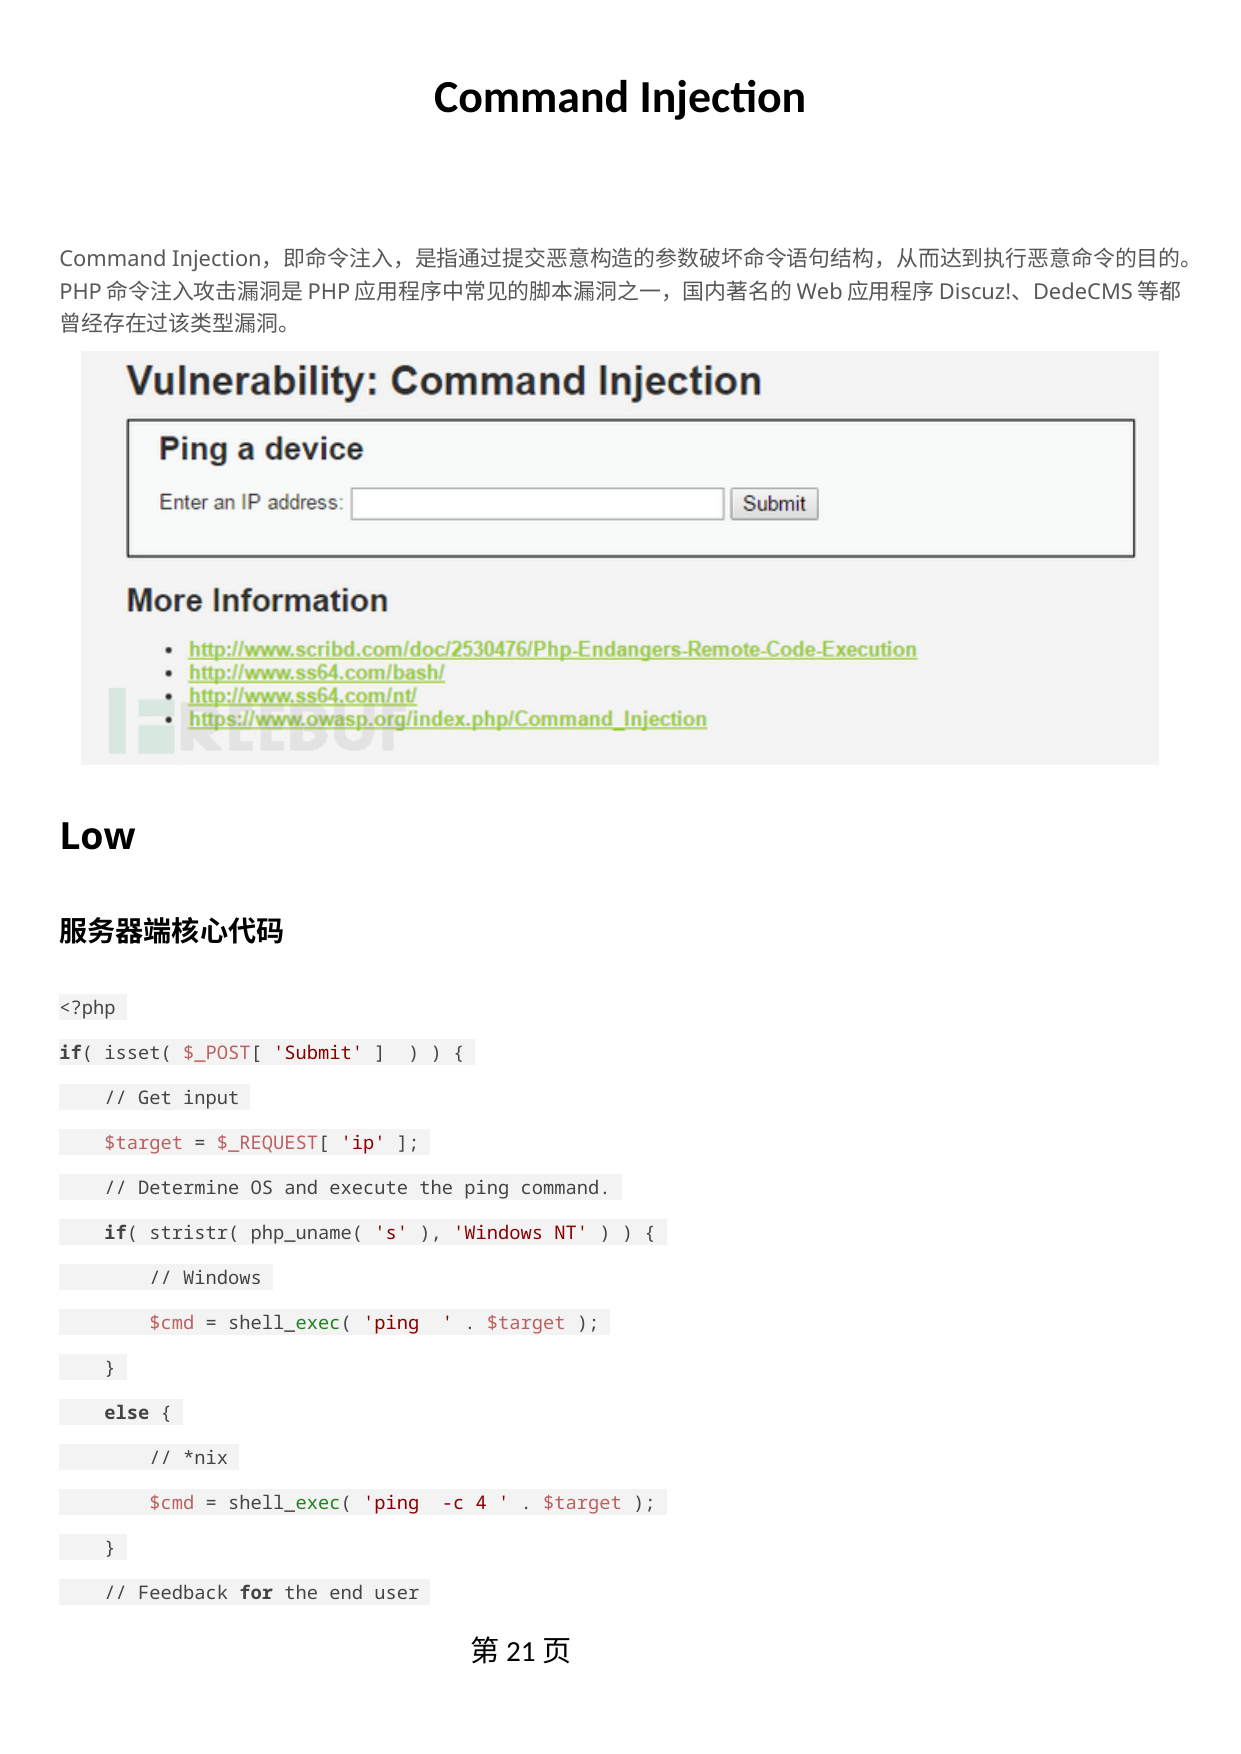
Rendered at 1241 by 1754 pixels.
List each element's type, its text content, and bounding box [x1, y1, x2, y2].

text $cmd = shell_exec( 'ping -c 4 ' . $target ); [59, 1486, 1181, 1518]
picture [81, 351, 1160, 765]
text if( stristr( php_uname( 's' ), 'Windows NT' ) ) { [59, 1216, 1181, 1248]
subtitle Low [59, 803, 1181, 868]
subtitle 服务器端核心代码 [59, 897, 1181, 962]
text $target = $_REQUEST[ 'ip' ]; [59, 1126, 1181, 1158]
text // *nix [59, 1441, 1181, 1473]
text // Feedback for the end user [59, 1576, 1181, 1608]
text } [59, 1531, 1181, 1563]
text <?php [59, 991, 1181, 1023]
text $cmd = shell_exec( 'ping ' . $target ); [59, 1306, 1181, 1338]
text else { [59, 1396, 1181, 1428]
text // Windows [59, 1261, 1181, 1293]
text } [59, 1351, 1181, 1383]
text if( isset( $_POST[ 'Submit' ] ) ) { [59, 1036, 1181, 1068]
subtitle Command Injection [59, 63, 1181, 128]
text // Get input [59, 1081, 1181, 1113]
text Command Injection，即命令注入，是指通过提交恶意构造的参数破坏命令语句结构，从而达到执行恶意命令的目的。PHP命令注入攻击漏洞是PHP应用程序中常见的脚本漏洞之一，国内著名的Web应用程序Discuz!、DedeCMS等都曾经存在过该类型漏洞。 [59, 273, 1181, 338]
text // Determine OS and execute the ping command. [59, 1171, 1181, 1203]
